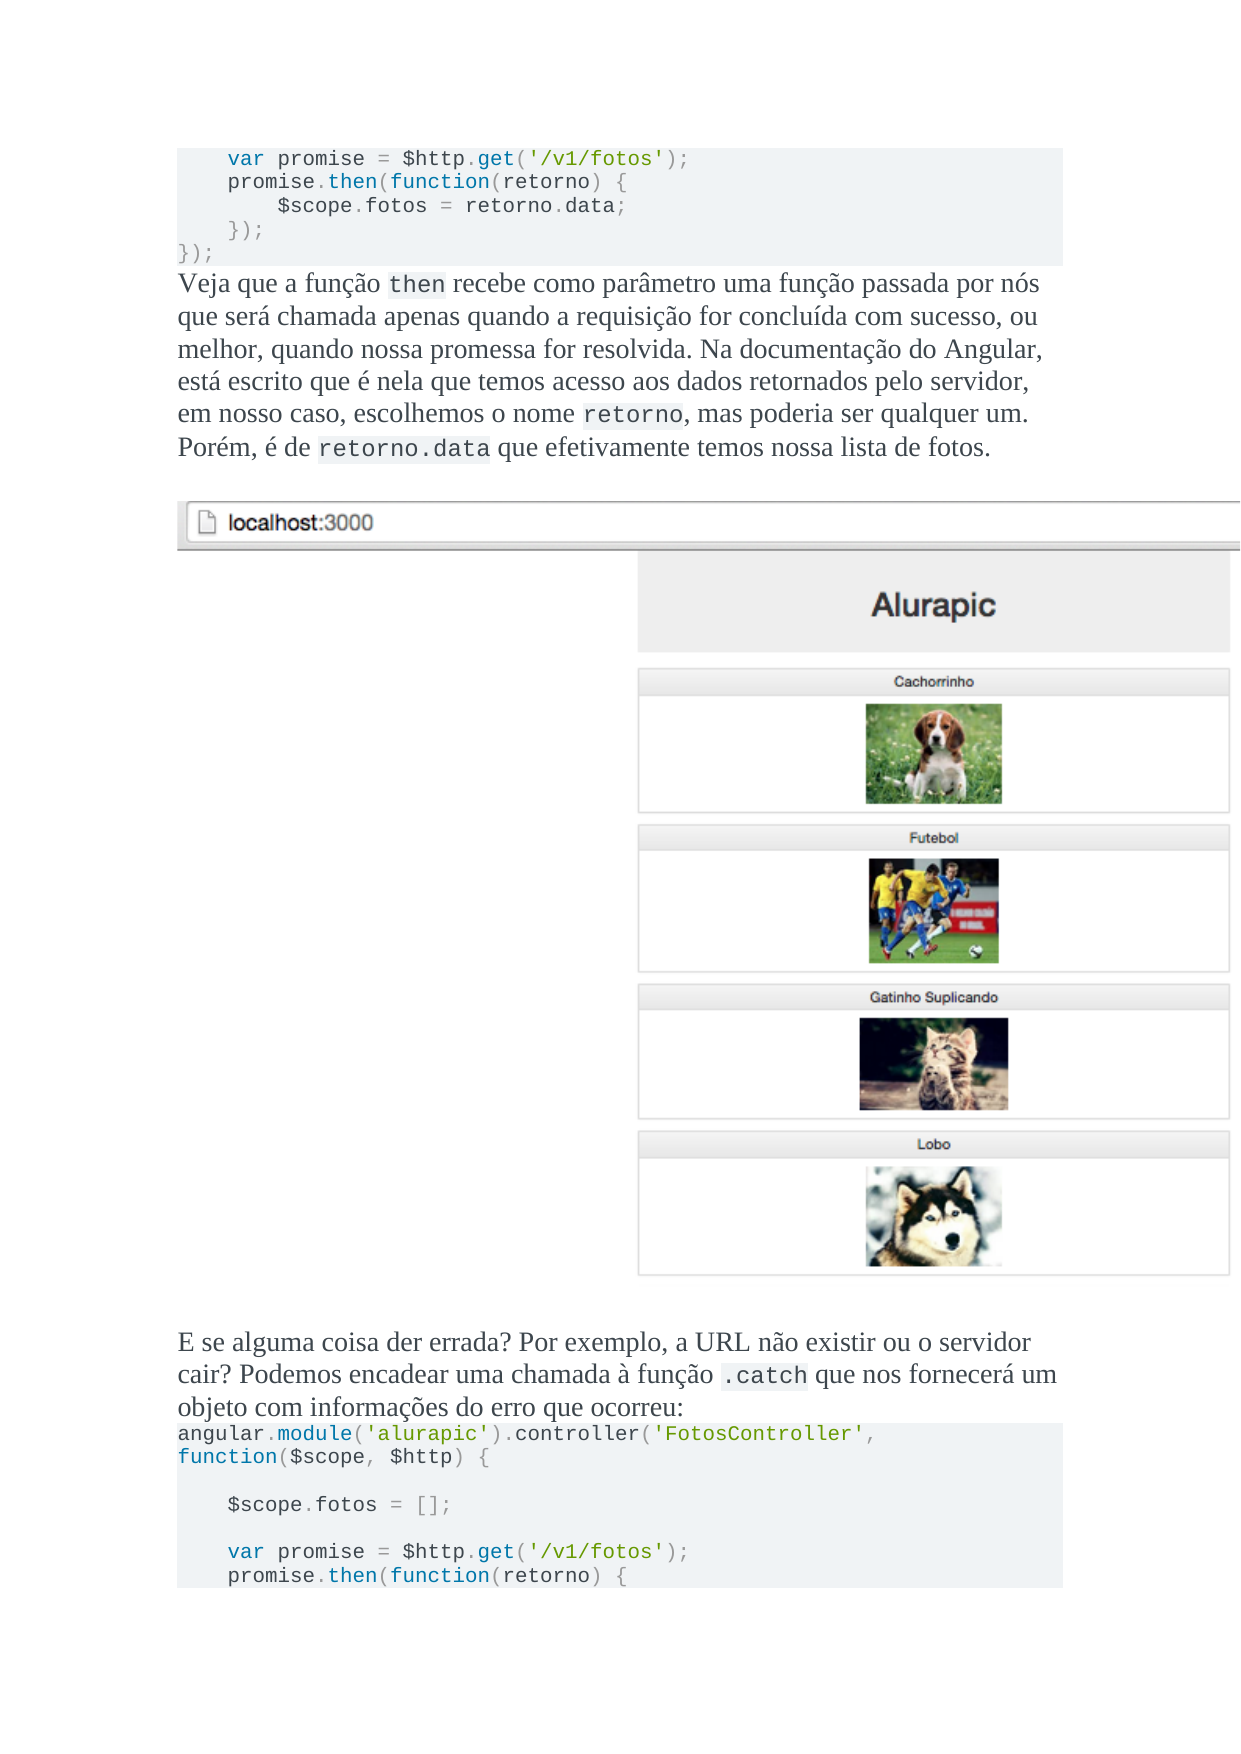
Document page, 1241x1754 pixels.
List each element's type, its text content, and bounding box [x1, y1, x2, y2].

text var promise = $http.get('/v1/fotos'); [177, 1541, 1063, 1565]
text Veja que a função then recebe como parâmetro uma função passada por nós que será chamada apenas quando a requisição for concluída com sucesso, ou melhor, quando nossa promessa for resolvida. Na documentação do Angular, está escrito que é nela que temos acesso aos dados retornados pelo servidor, em nosso caso, escolhemos o nome retorno, mas poderia ser qualquer um. Porém, é de retorno.data que efetivamente temos nossa lista de fotos. [177, 266, 1063, 464]
text $scope.fotos = retorno.data; [177, 195, 1063, 218]
text angular.module('alurapic').controller('FotosController', function($scope, $http) { [177, 1423, 1063, 1470]
text promise.then(function(retorno) { [177, 1565, 1063, 1588]
text var promise = $http.get('/v1/fotos'); [177, 148, 1063, 171]
text E se alguma coisa der errada? Por exemplo, a URL não existir ou o servidor cair? Podemos encadear uma chamada à função .catch que nos fornecerá um objeto com informações do erro que ocorreu: [177, 1324, 1063, 1423]
text }); [177, 218, 1063, 242]
text $scope.fotos = []; [177, 1494, 1063, 1517]
picture [177, 501, 1241, 1287]
text promise.then(function(retorno) { [177, 171, 1063, 195]
text }); [177, 242, 1063, 266]
